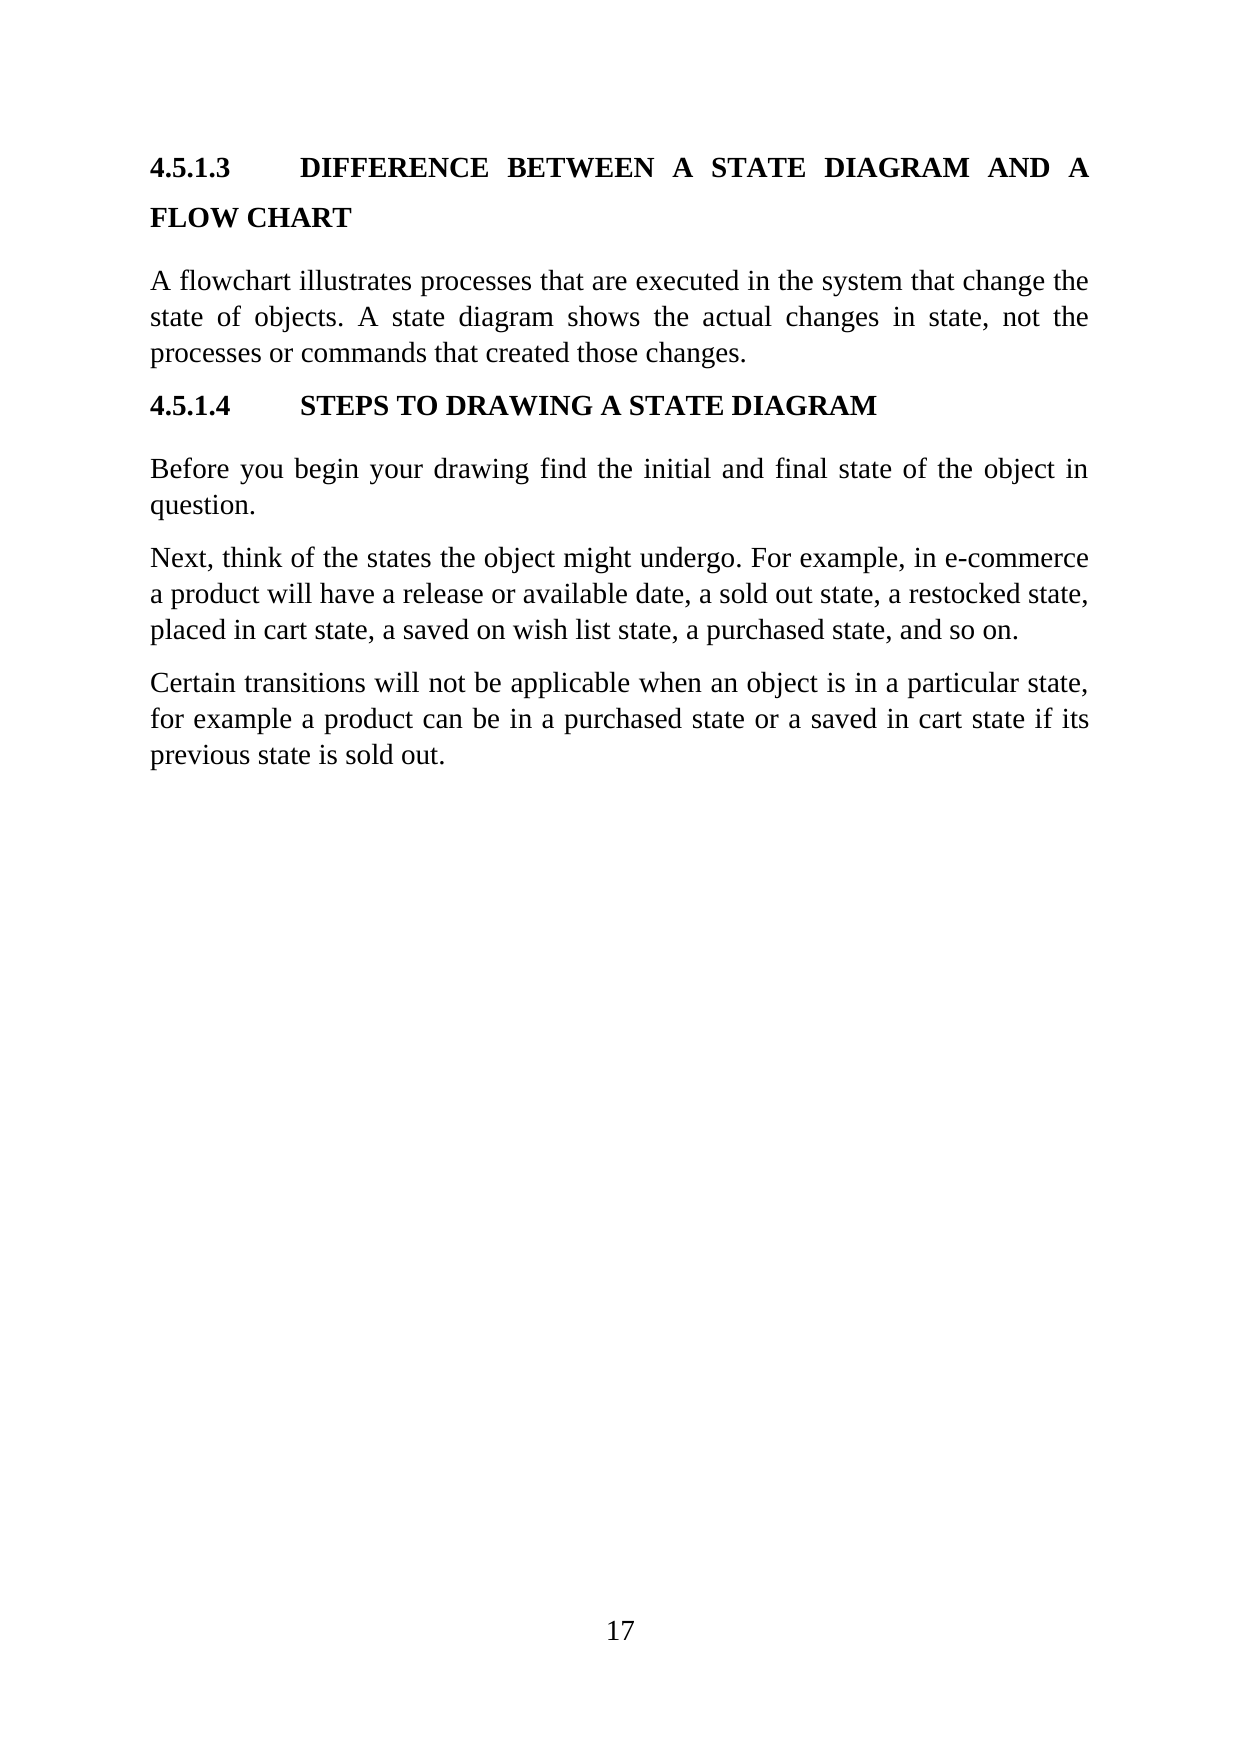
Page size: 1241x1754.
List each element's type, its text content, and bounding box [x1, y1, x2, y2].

subtitle STEPS TO DRAWING A STATE DIAGRAM [150, 388, 1090, 422]
text Certain transitions will not be applicable when an object is in a particular state, for example a product can be in a purchased state or a saved in cart state if its previous state is sold out. [150, 665, 1090, 771]
text Next, think of the states the object might undergo. For example, in e-commerce a product will have a release or available date, a sold out state, a restocked state, placed in cart state, a saved on wish list state, a purchased state, and so on. [150, 540, 1090, 646]
text A flowchart illustrates processes that are executed in the system that change the state of objects. A state diagram shows the actual changes in state, not the processes or commands that created those changes. [150, 263, 1090, 369]
text Before you begin your drawing find the initial and final state of the object in question. [150, 451, 1090, 521]
subtitle DIFFERENCE BETWEEN A STATE DIAGRAM AND A FLOW CHART [150, 150, 1090, 234]
